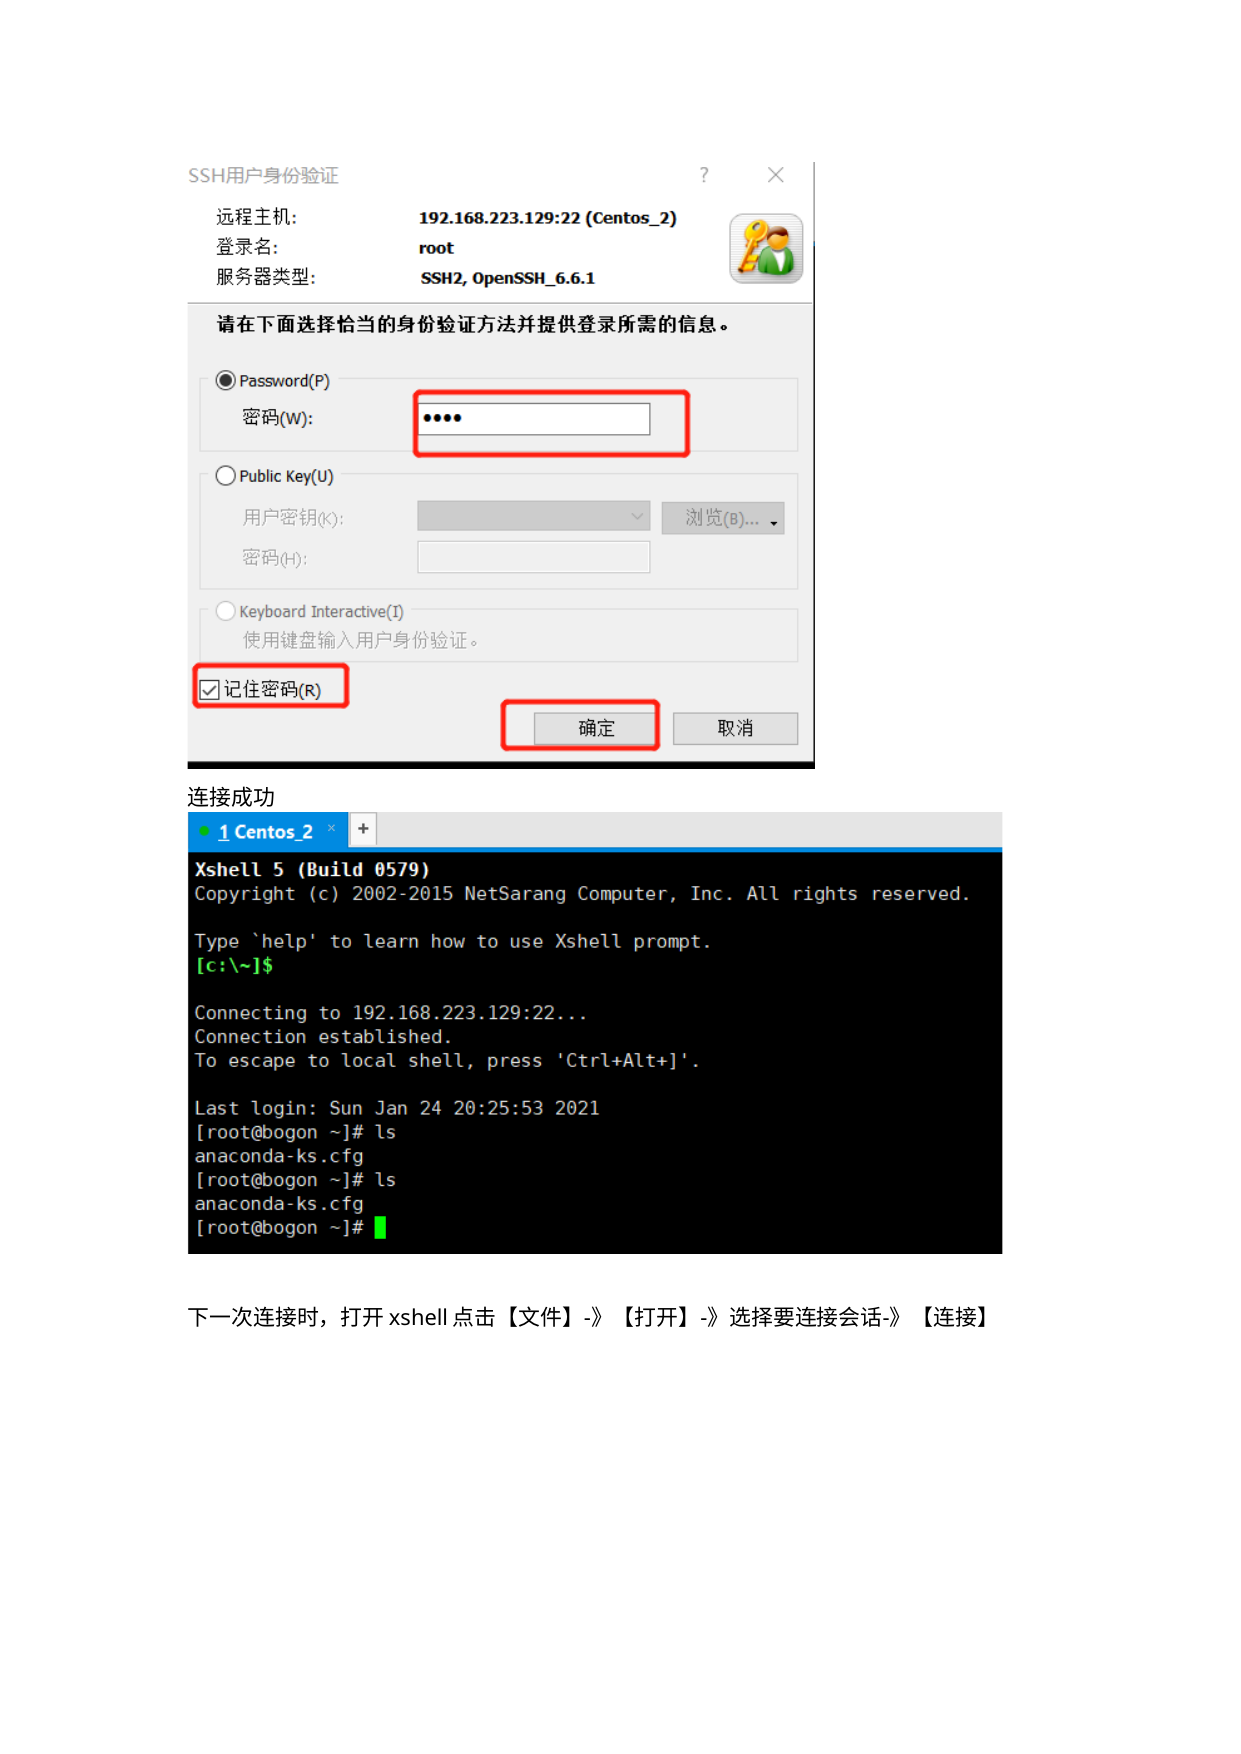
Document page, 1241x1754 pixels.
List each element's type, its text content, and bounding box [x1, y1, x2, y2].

picture [187, 162, 815, 769]
list 连接成功 [187, 779, 1053, 812]
picture [187, 812, 1003, 1254]
list 下一次连接时，打开xshell点击【文件】-》【打开】-》选择要连接会话-》【连接】 [187, 1299, 1053, 1332]
